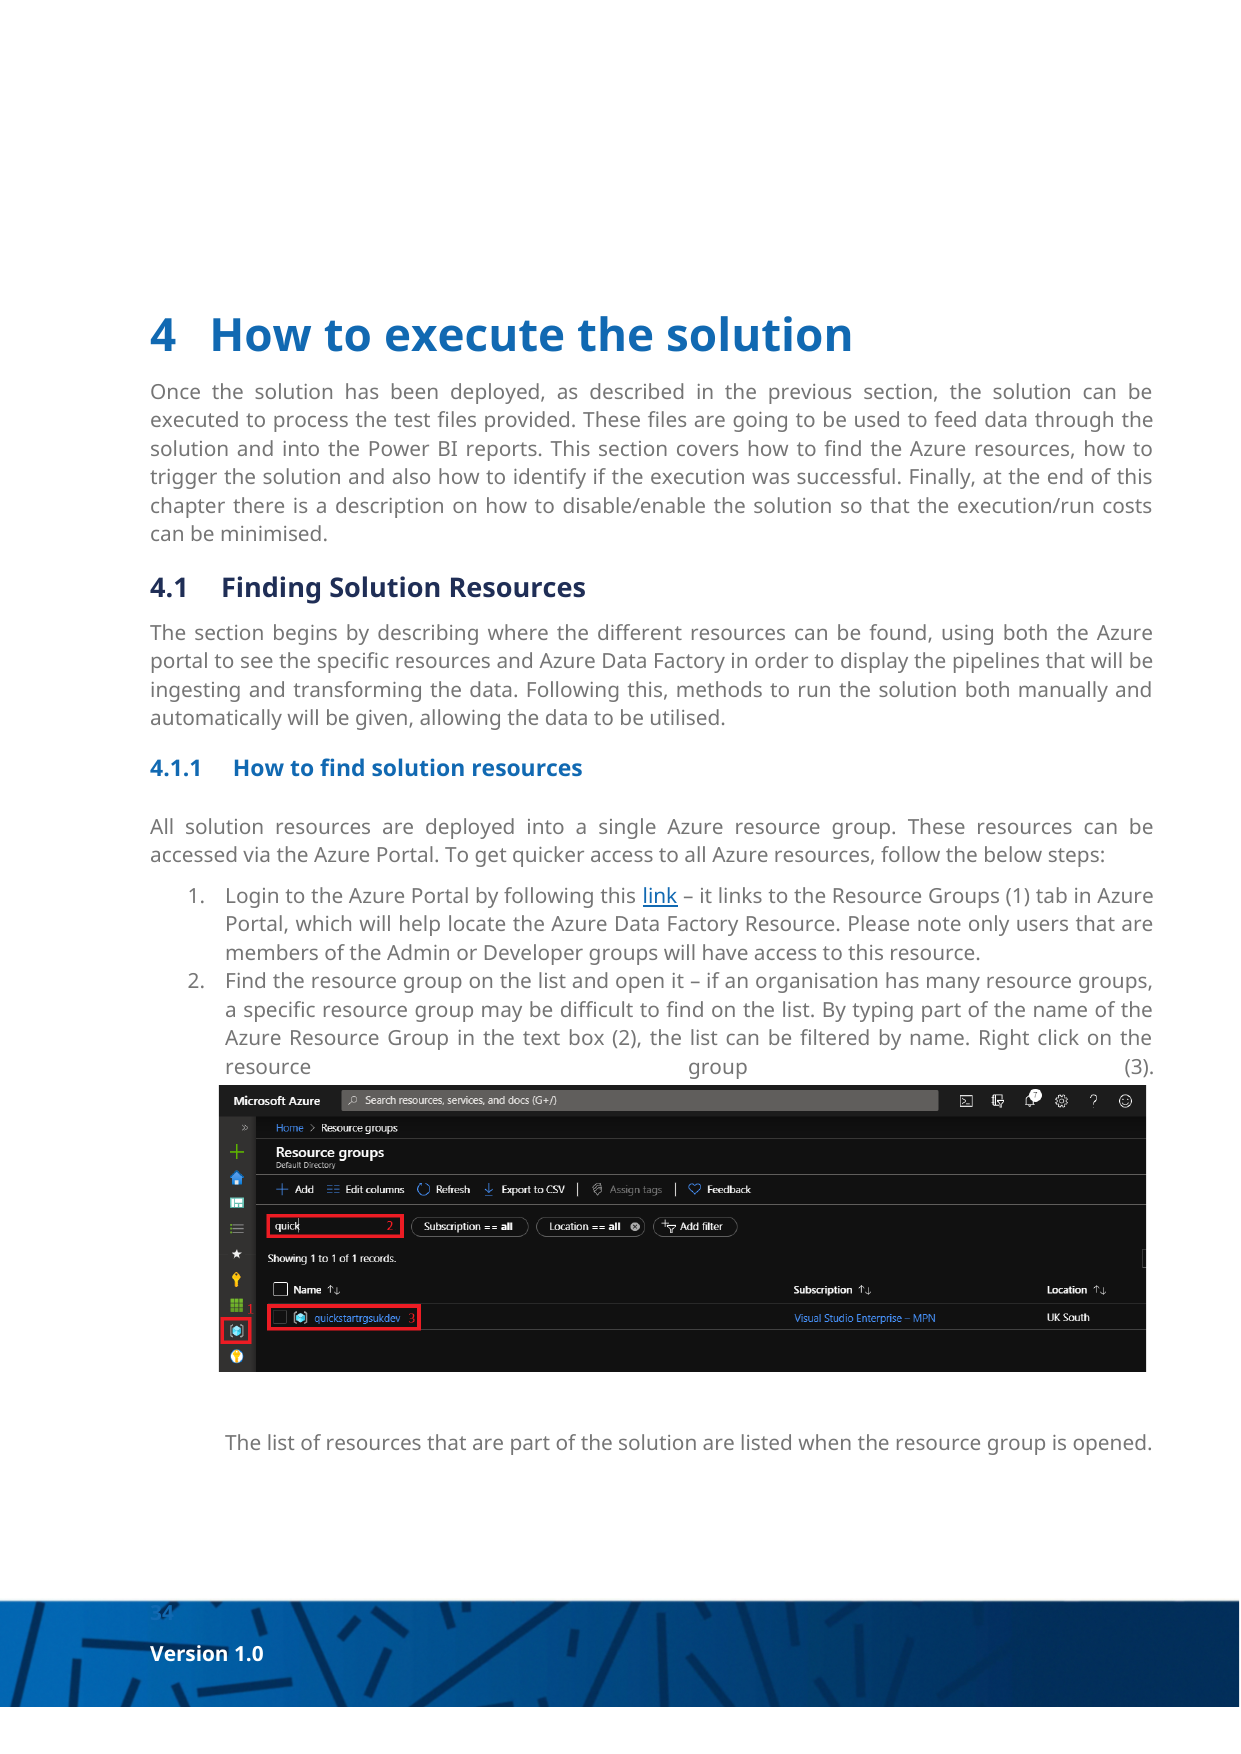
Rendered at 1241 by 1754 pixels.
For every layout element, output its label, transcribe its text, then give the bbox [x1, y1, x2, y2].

picture [0, 1598, 1240, 1707]
picture [218, 1085, 1147, 1372]
text Once the solution has been deployed, as described in the previous section, the solution can be executed to process the test files provided. These files are going to be used to feed data through the solution and into the Power BI reports. This section covers how to find the Azure resources, how to trigger the solution and also how to identify if the execution was successful. Finally, at the end of this chapter there is a description on how to disable/enable the solution so that the execution/run costs can be minimised. [150, 377, 1155, 548]
list The list of resources that are part of the solution are listed when the resource group is opened. [225, 1428, 1155, 1456]
list Login to the Azure Portal by following this link – it links to the Resource Groups (1) tab in Azure Portal, which will help locate the Azure Data Factory Resource. Please note only users that are members of the Admin or Developer groups will have access to this resource. [187, 881, 1155, 966]
subtitle How to execute the solution [150, 302, 1155, 364]
subtitle Finding Solution Resources [150, 568, 1155, 605]
text All solution resources are deployed into a single Azure resource group. These resources can be accessed via the Azure Portal. To get quicker access to all Azure resources, follow the below steps: [150, 812, 1155, 869]
subtitle How to find solution resources [150, 752, 1155, 784]
text The section begins by describing where the different resources can be found, using both the Azure portal to see the specific resources and Azure Data Factory in order to display the pipelines that will be ingesting and transforming the data. Following this, methods to run the solution both manually and automatically will be given, allowing the data to be utilised. [150, 618, 1155, 732]
